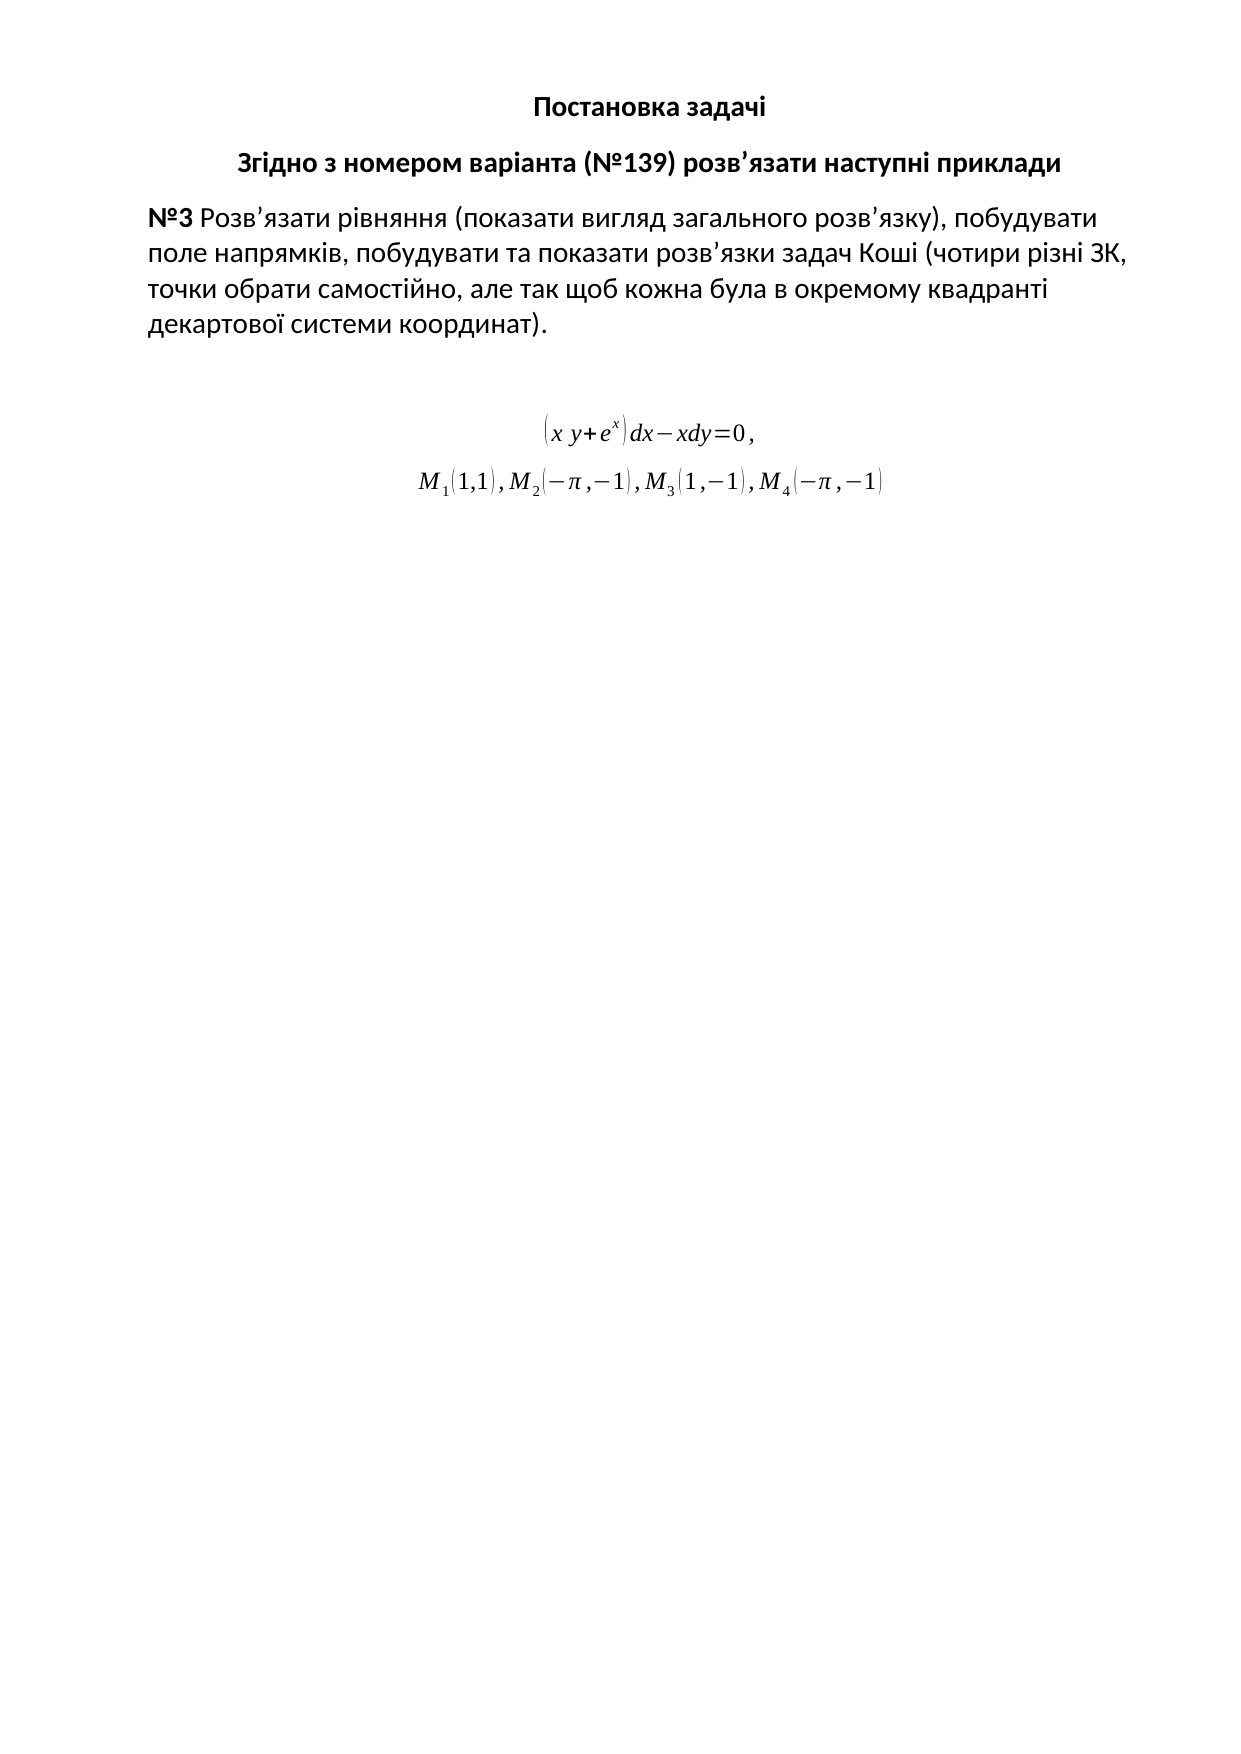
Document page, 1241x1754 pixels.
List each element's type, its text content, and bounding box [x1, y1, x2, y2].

text Постановка задачі [148, 88, 1152, 124]
text Згідно з номером варіанта (№139) розв’язати наступні приклади [148, 144, 1152, 179]
text №3 Розв’язати рівняння (показати вигляд загального розв’язку), побудувати поле напрямків, побудувати та показати розв’язки задач Коші (чотири різні ЗК, точки обрати самостійно, але так щоб кожна була в окремому квадранті декартової системи координат). [148, 199, 1152, 341]
